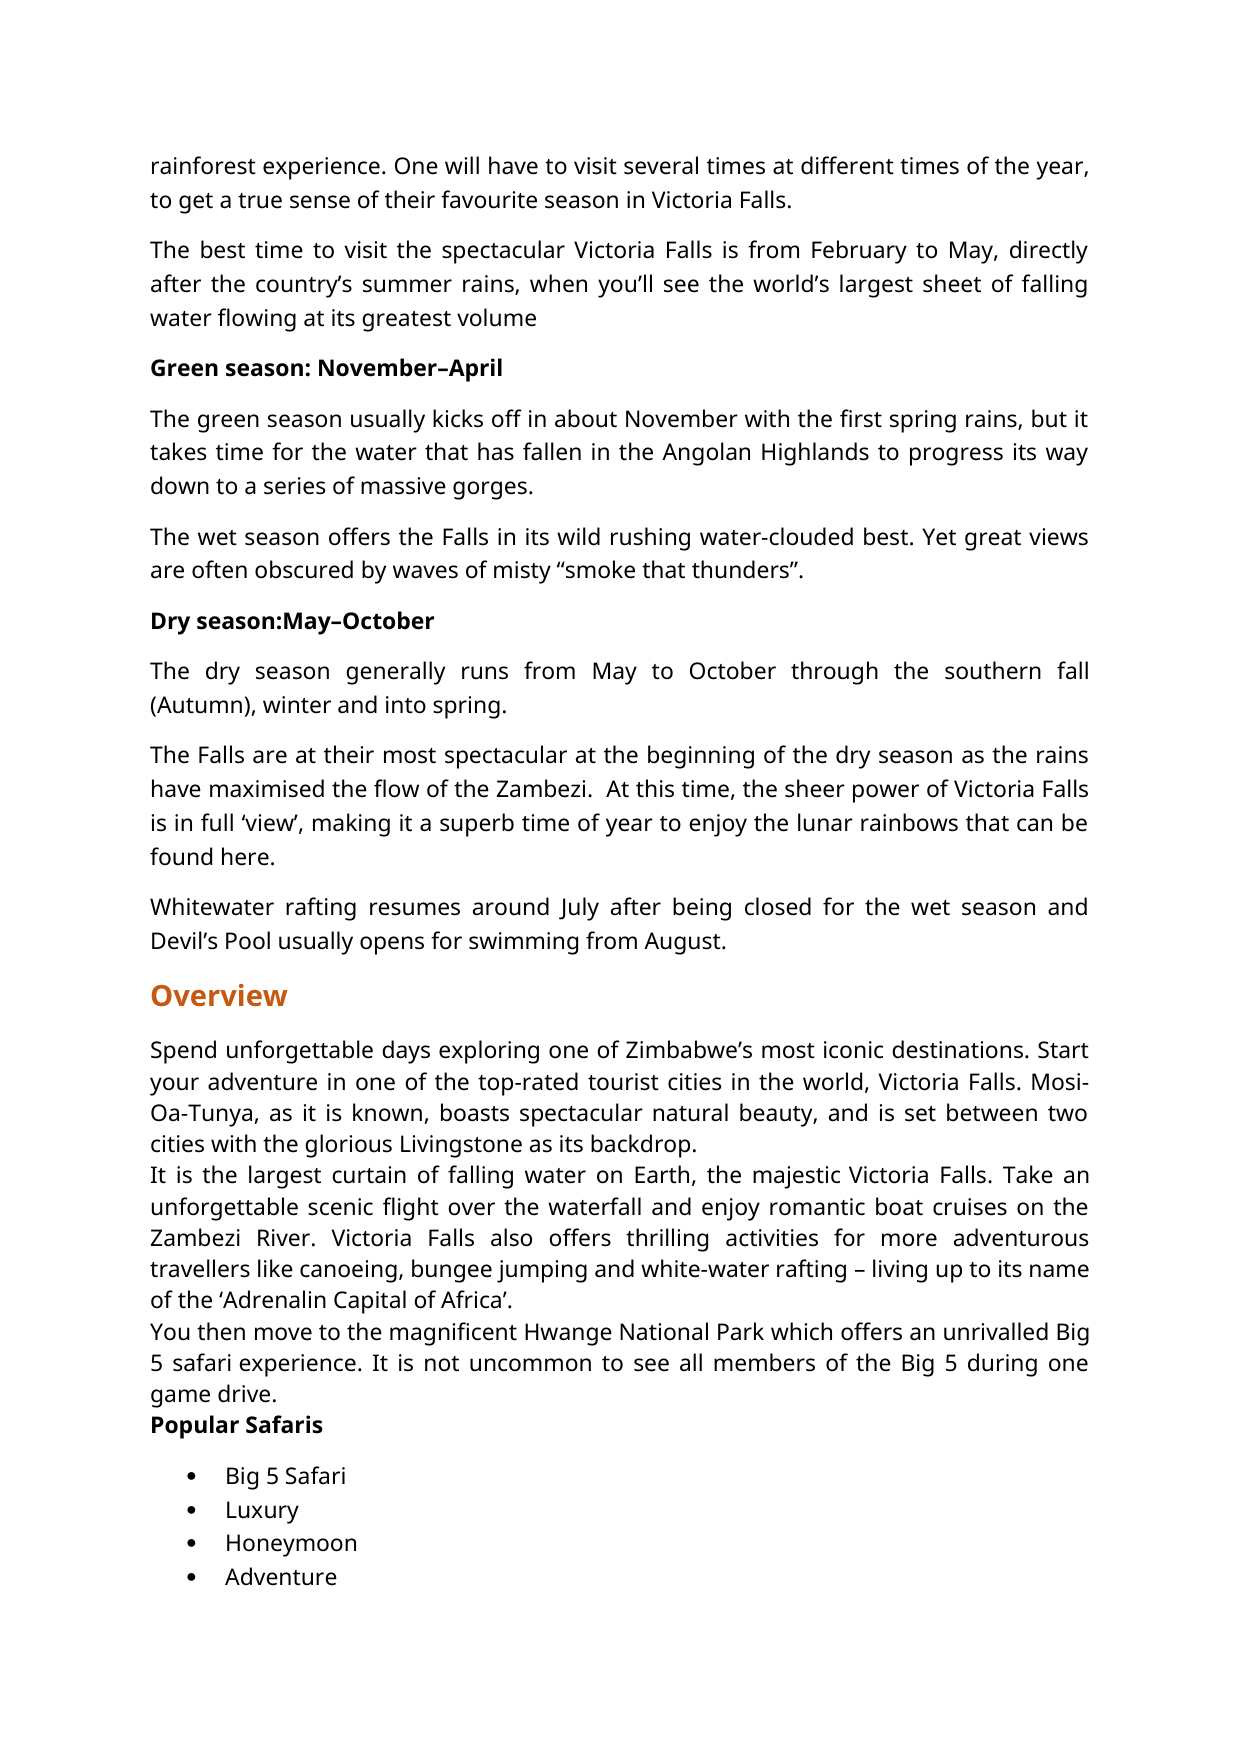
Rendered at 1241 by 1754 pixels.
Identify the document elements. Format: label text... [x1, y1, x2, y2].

text Popular Safaris [150, 1409, 1090, 1441]
text Overview [150, 975, 1090, 1015]
text Spend unforgettable days exploring one of Zimbabwe’s most iconic destinations. Start your adventure in one of the top-rated tourist cities in the world, Victoria Falls. Mosi-Oa-Tunya, as it is known, boasts spectacular natural beauty, and is set between two cities with the glorious Livingstone as its backdrop. [150, 1034, 1090, 1159]
text The Falls are at their most spectacular at the beginning of the dry season as the rains have maximised the flow of the Zambezi. At this time, the sheer power of Victoria Falls is in full ‘view’, making it a superb time of year to enjoy the lunar rainbows that can be found here. [150, 739, 1090, 872]
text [150, 150, 1090, 215]
text The green season usually kicks off in about November with the first spring rains, but it takes time for the water that has fallen in the Angolan Highlands to progress its way down to a series of massive gorges. [150, 402, 1090, 501]
list Adventure [187, 1561, 1090, 1592]
text The best time to visit the spectacular Victoria Falls is from February to May, directly after the country’s summer rains, when you’ll see the world’s largest sheet of falling water flowing at its greatest volume [150, 234, 1090, 333]
list Honeymoon [187, 1527, 1090, 1559]
list Luxury [187, 1494, 1090, 1525]
text The dry season generally runs from May to October through the southern fall (Autumn), winter and into spring. [150, 655, 1090, 720]
text Whitewater rafting resumes around July after being closed for the wet season and Devil’s Pool usually opens for swimming from August. [150, 891, 1090, 956]
text You then move to the magnificent Hwange National Park which offers an unrivalled Big 5 safari experience. It is not uncommon to see all members of the Big 5 during one game drive. [150, 1316, 1090, 1409]
text Dry season:May–October [150, 604, 1090, 636]
text It is the largest curtain of falling water on Earth, the majestic Victoria Falls. Take an unforgettable scenic flight over the waterfall and enjoy romantic boat cruises on the Zambezi River. Victoria Falls also offers thrilling activities for more adventurous travellers like canoeing, bungee jumping and white-water rafting – living up to its name of the ‘Adrenalin Capital of Africa’. [150, 1159, 1090, 1316]
text Green season: November–April [150, 352, 1090, 383]
text The wet season offers the Falls in its wild rushing water-clouded best. Yet great views are often obscured by waves of misty “smoke that thunders”. [150, 520, 1090, 585]
list Big 5 Safari [187, 1460, 1090, 1491]
